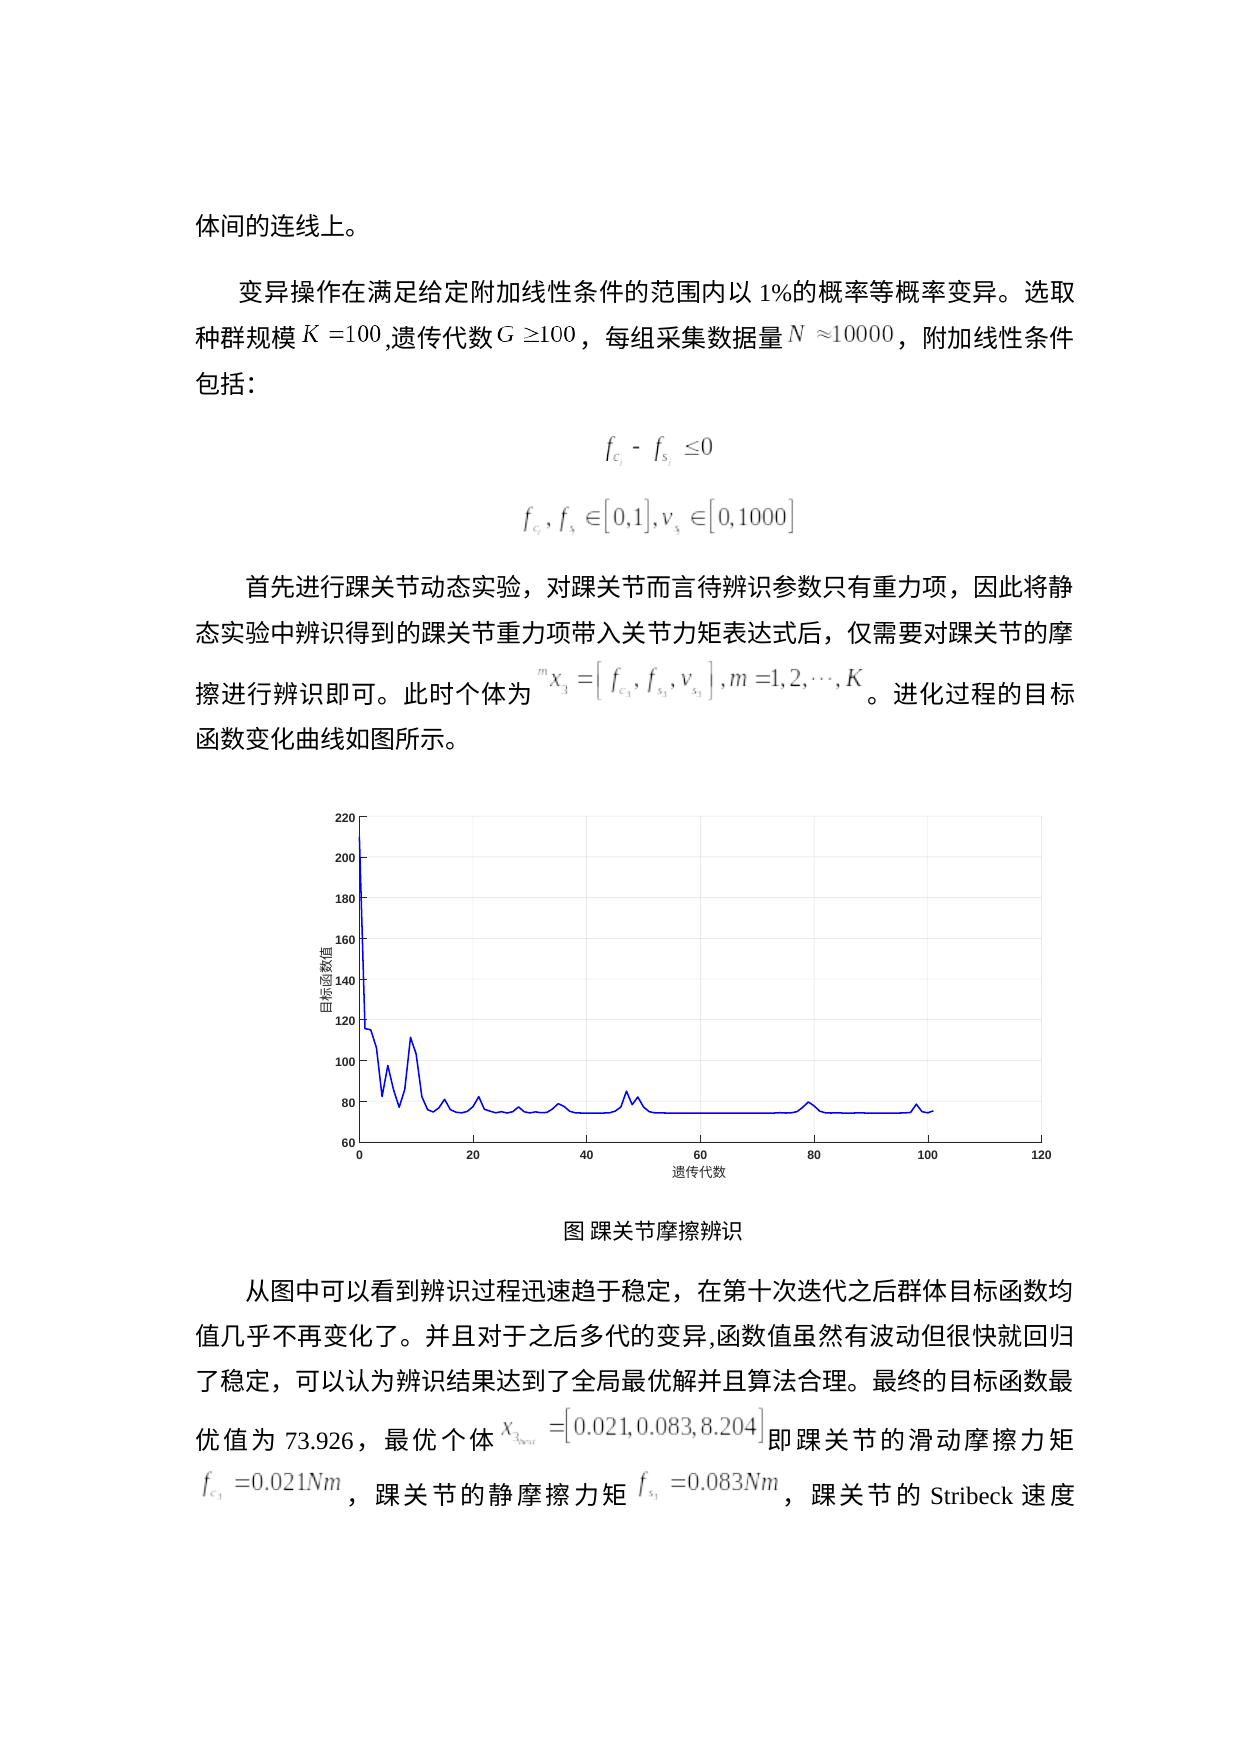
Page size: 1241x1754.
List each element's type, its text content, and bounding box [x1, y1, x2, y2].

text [195, 207, 1075, 243]
text 变异操作在满足给定附加线性条件的范围内以1%的概率等概率变异。选取种群规模,遗传代数，每组采集数据量，附加线性条件包括： [195, 273, 1075, 401]
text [195, 1271, 1075, 1512]
text 首先进行踝关节动态实验，对踝关节而言待辨识参数只有重力项，因此将静态实验中辨识得到的踝关节重力项带入关节力矩表达式后，仅需要对踝关节的摩擦进行辨识即可。此时个体为。进化过程的目标函数变化曲线如图所示。 [195, 568, 1075, 756]
text 图 踝关节摩擦辨识 [232, 1214, 1075, 1246]
